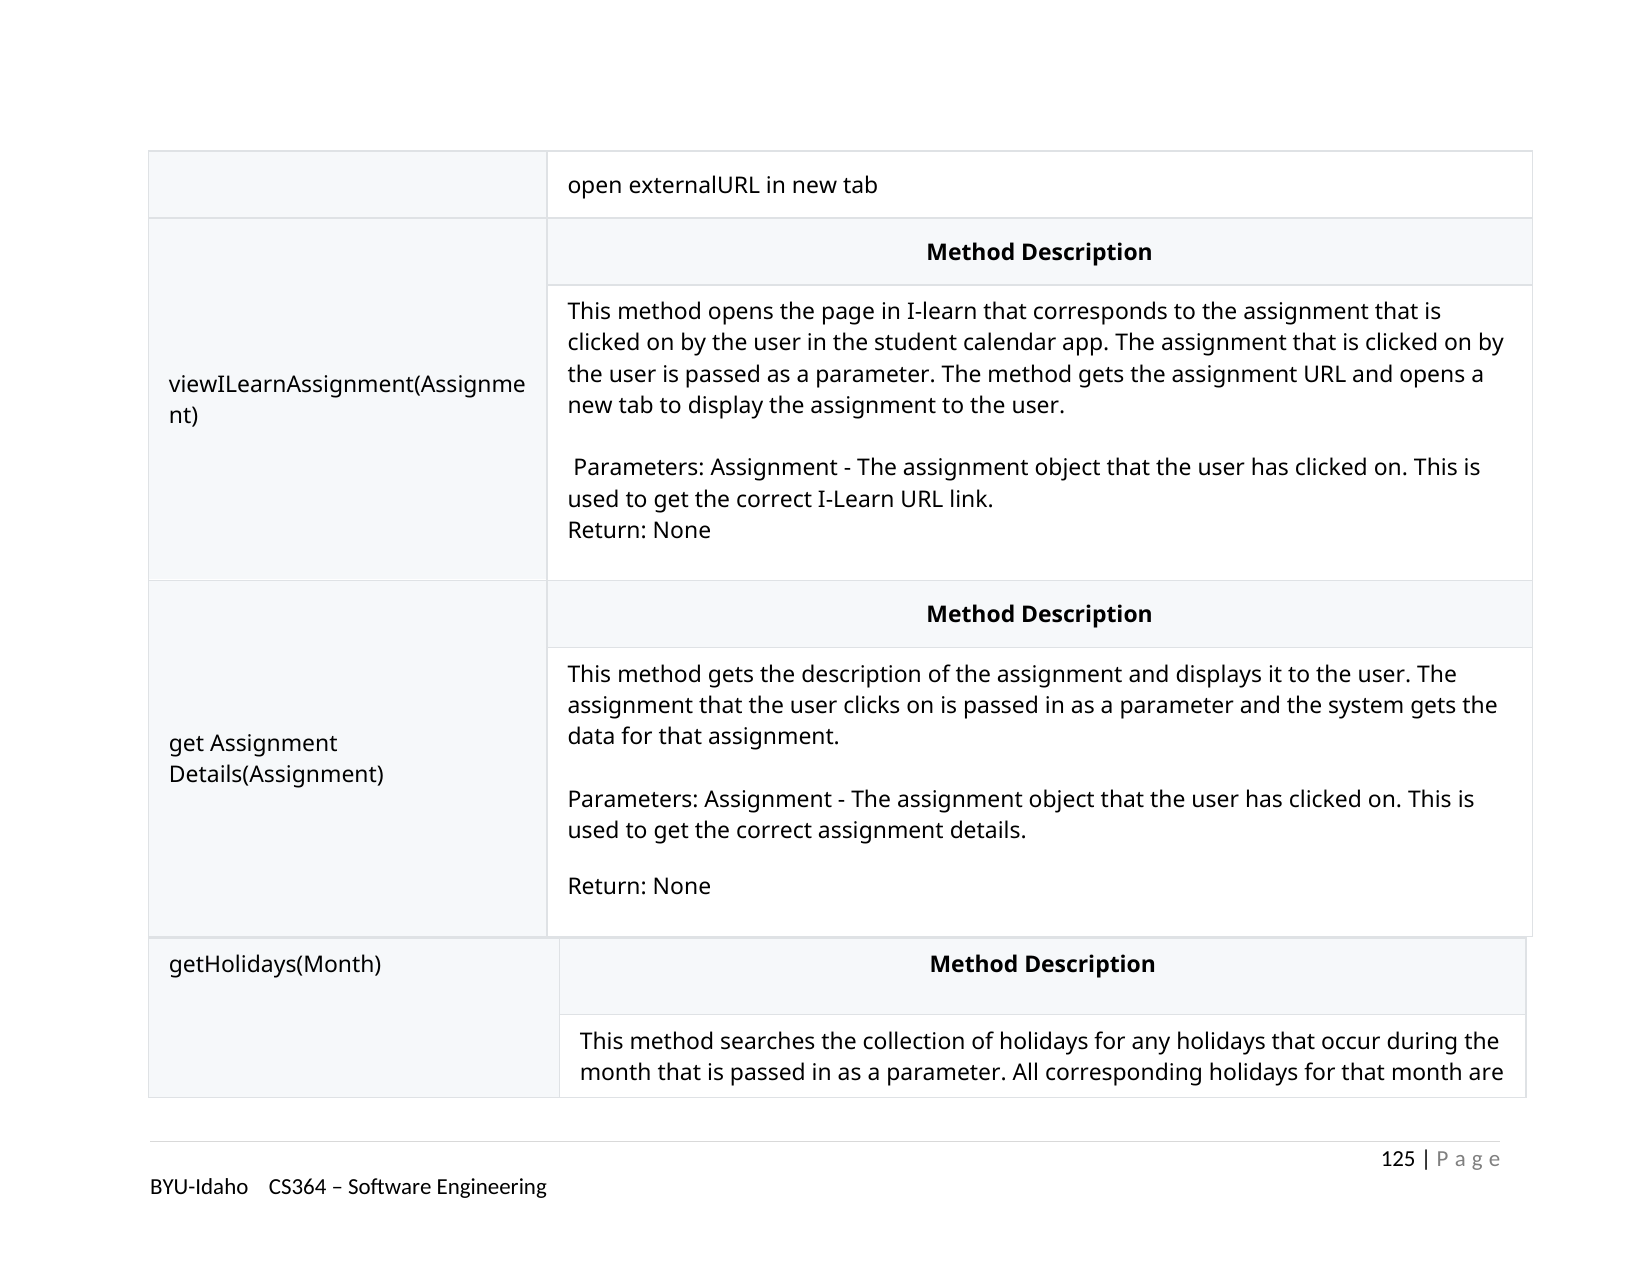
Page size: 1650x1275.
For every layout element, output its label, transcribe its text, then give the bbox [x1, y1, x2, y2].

table_cell Method Description [548, 581, 1532, 647]
table_cell This method gets the description of the assignment and displays it to the user. The assignment that the user clicks on is passed in as a parameter and the system gets the data for that assignment. Parameters: Assignment - The assignment object that the user has clicked on. This is used to get the correct assignment details. Return: None [548, 648, 1532, 936]
table_cell This method opens the page in I-learn that corresponds to the assignment that is clicked on by the user in the student calendar app. The assignment that is clicked on by the user is passed as a parameter. The method gets the assignment URL and opens a new tab to display the assignment to the user. Parameters: Assignment - The assignment object that the user has clicked on. This is used to get the correct I-Learn URL link. Return: None [548, 286, 1532, 579]
table_cell Method Description [548, 219, 1532, 284]
table_cell get Assignment Details(Assignment) [149, 581, 546, 936]
table_header Method Description [560, 939, 1525, 1014]
table_header getHolidays(Month) [149, 939, 559, 1097]
table_cell open externalURL in new tab [548, 152, 1532, 217]
table_cell viewILearnAssignment(Assignment) [149, 219, 546, 579]
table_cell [560, 1015, 1525, 1097]
